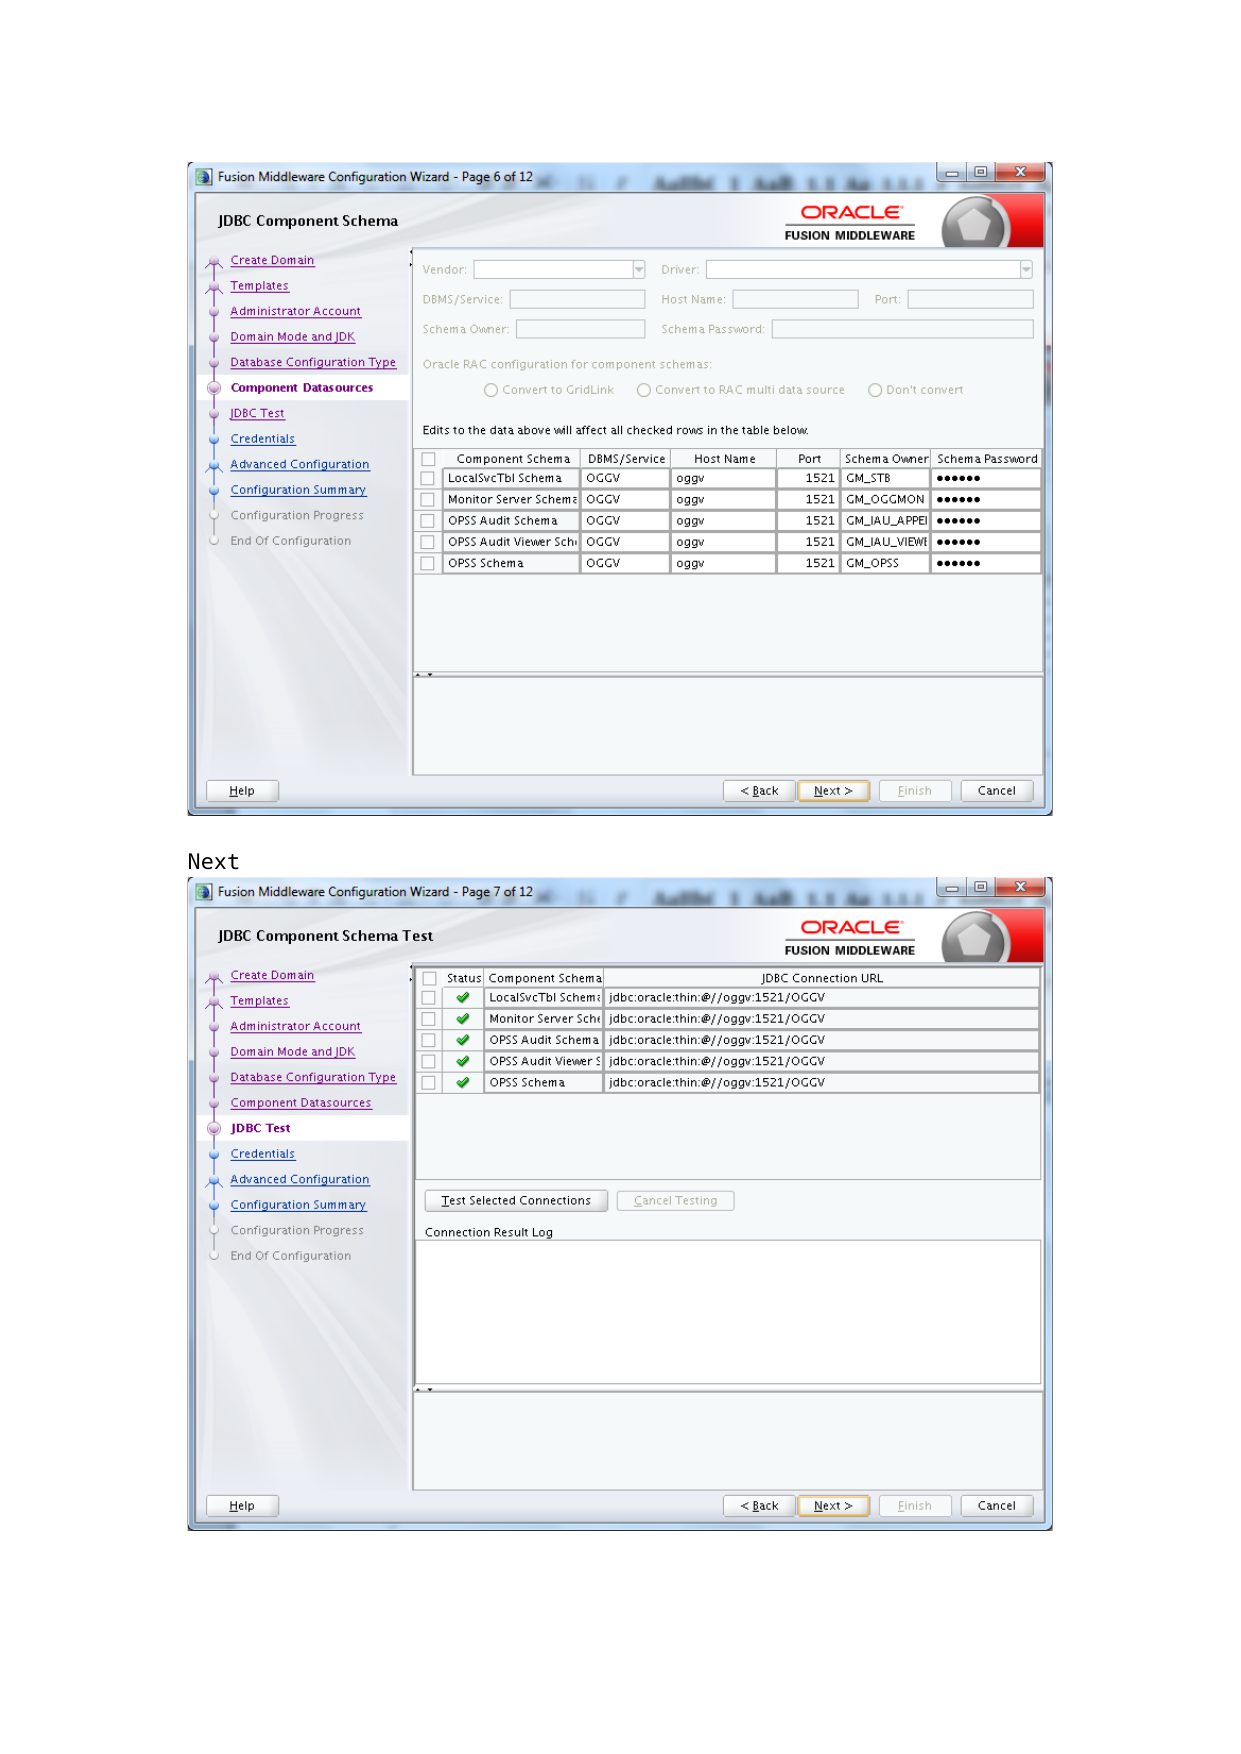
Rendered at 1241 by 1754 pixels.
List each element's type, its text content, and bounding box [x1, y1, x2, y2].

picture [187, 877, 1053, 1531]
text Next [187, 844, 1053, 877]
picture [187, 162, 1053, 816]
